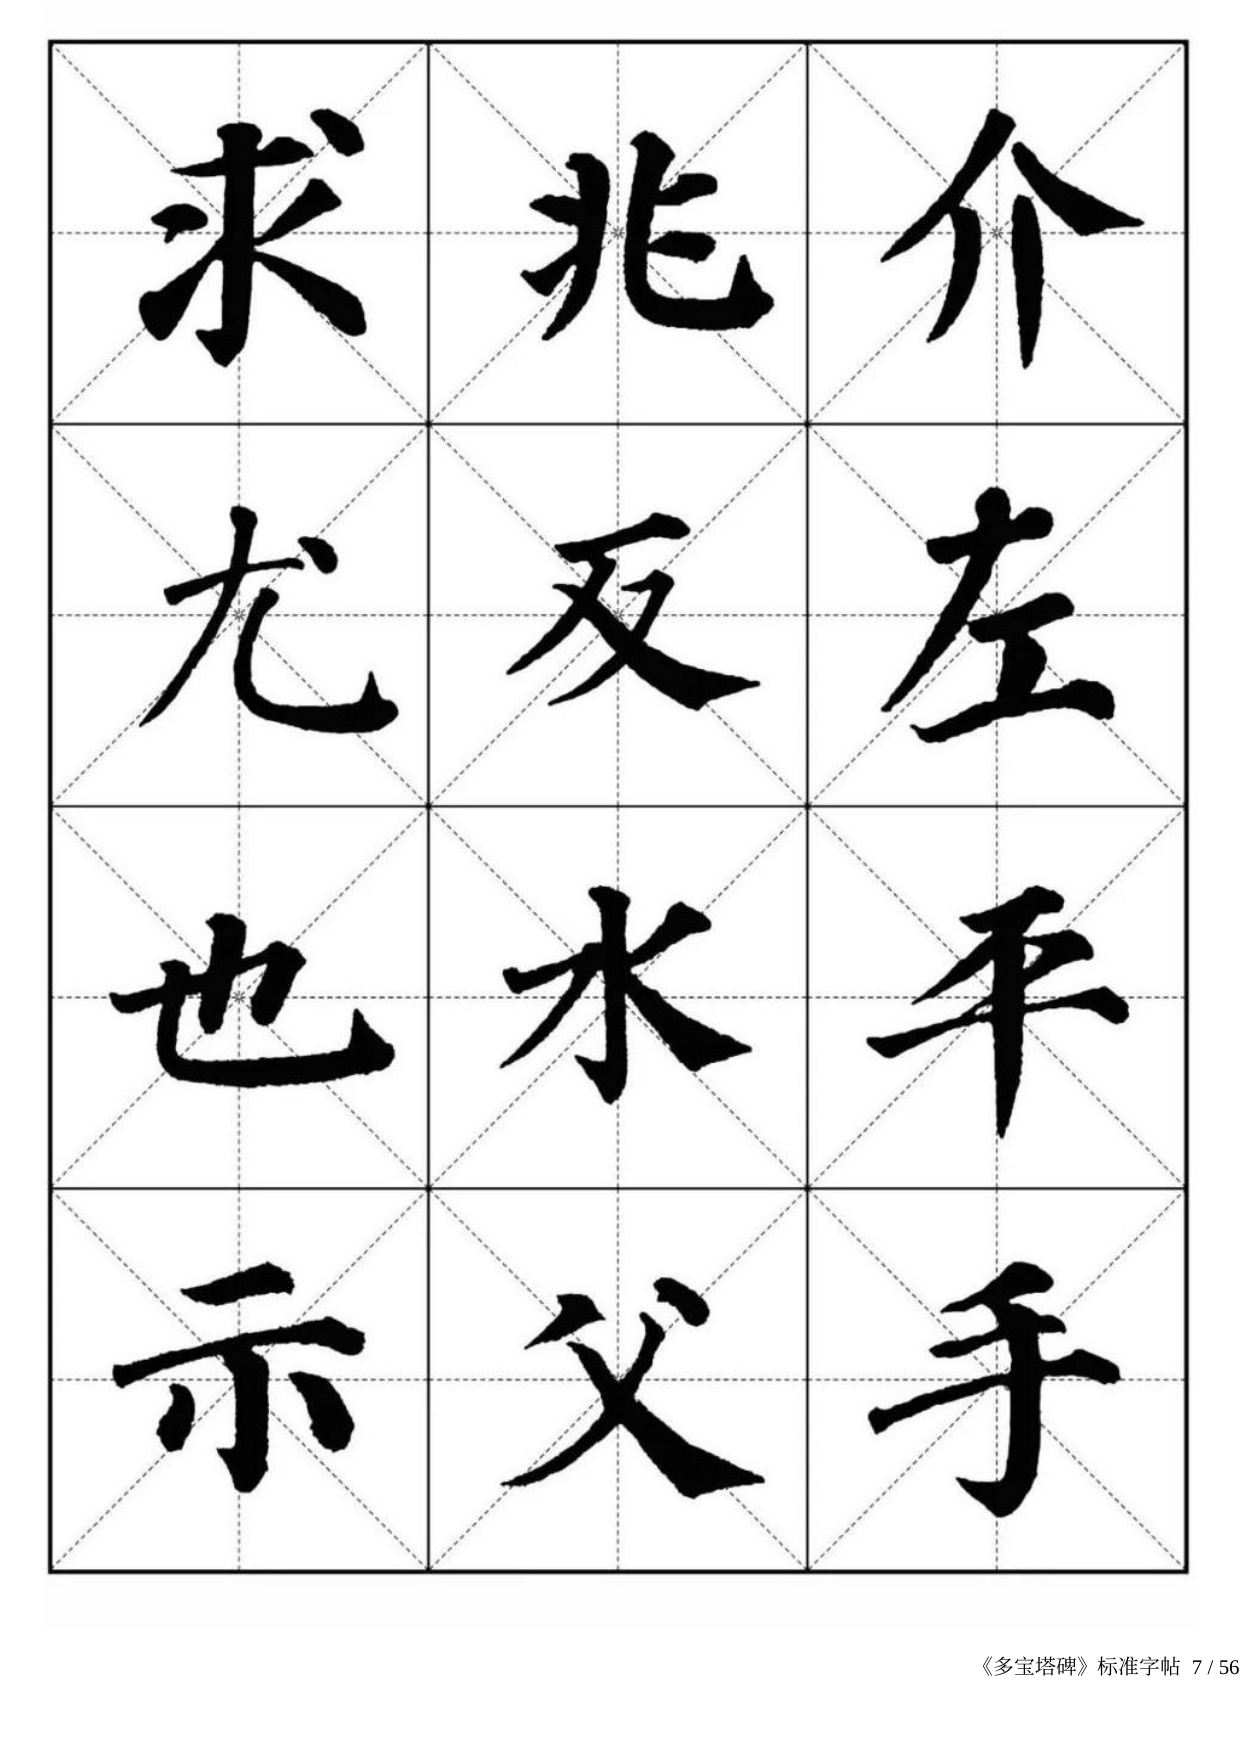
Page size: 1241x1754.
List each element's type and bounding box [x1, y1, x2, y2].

picture [41, 1, 1199, 1630]
